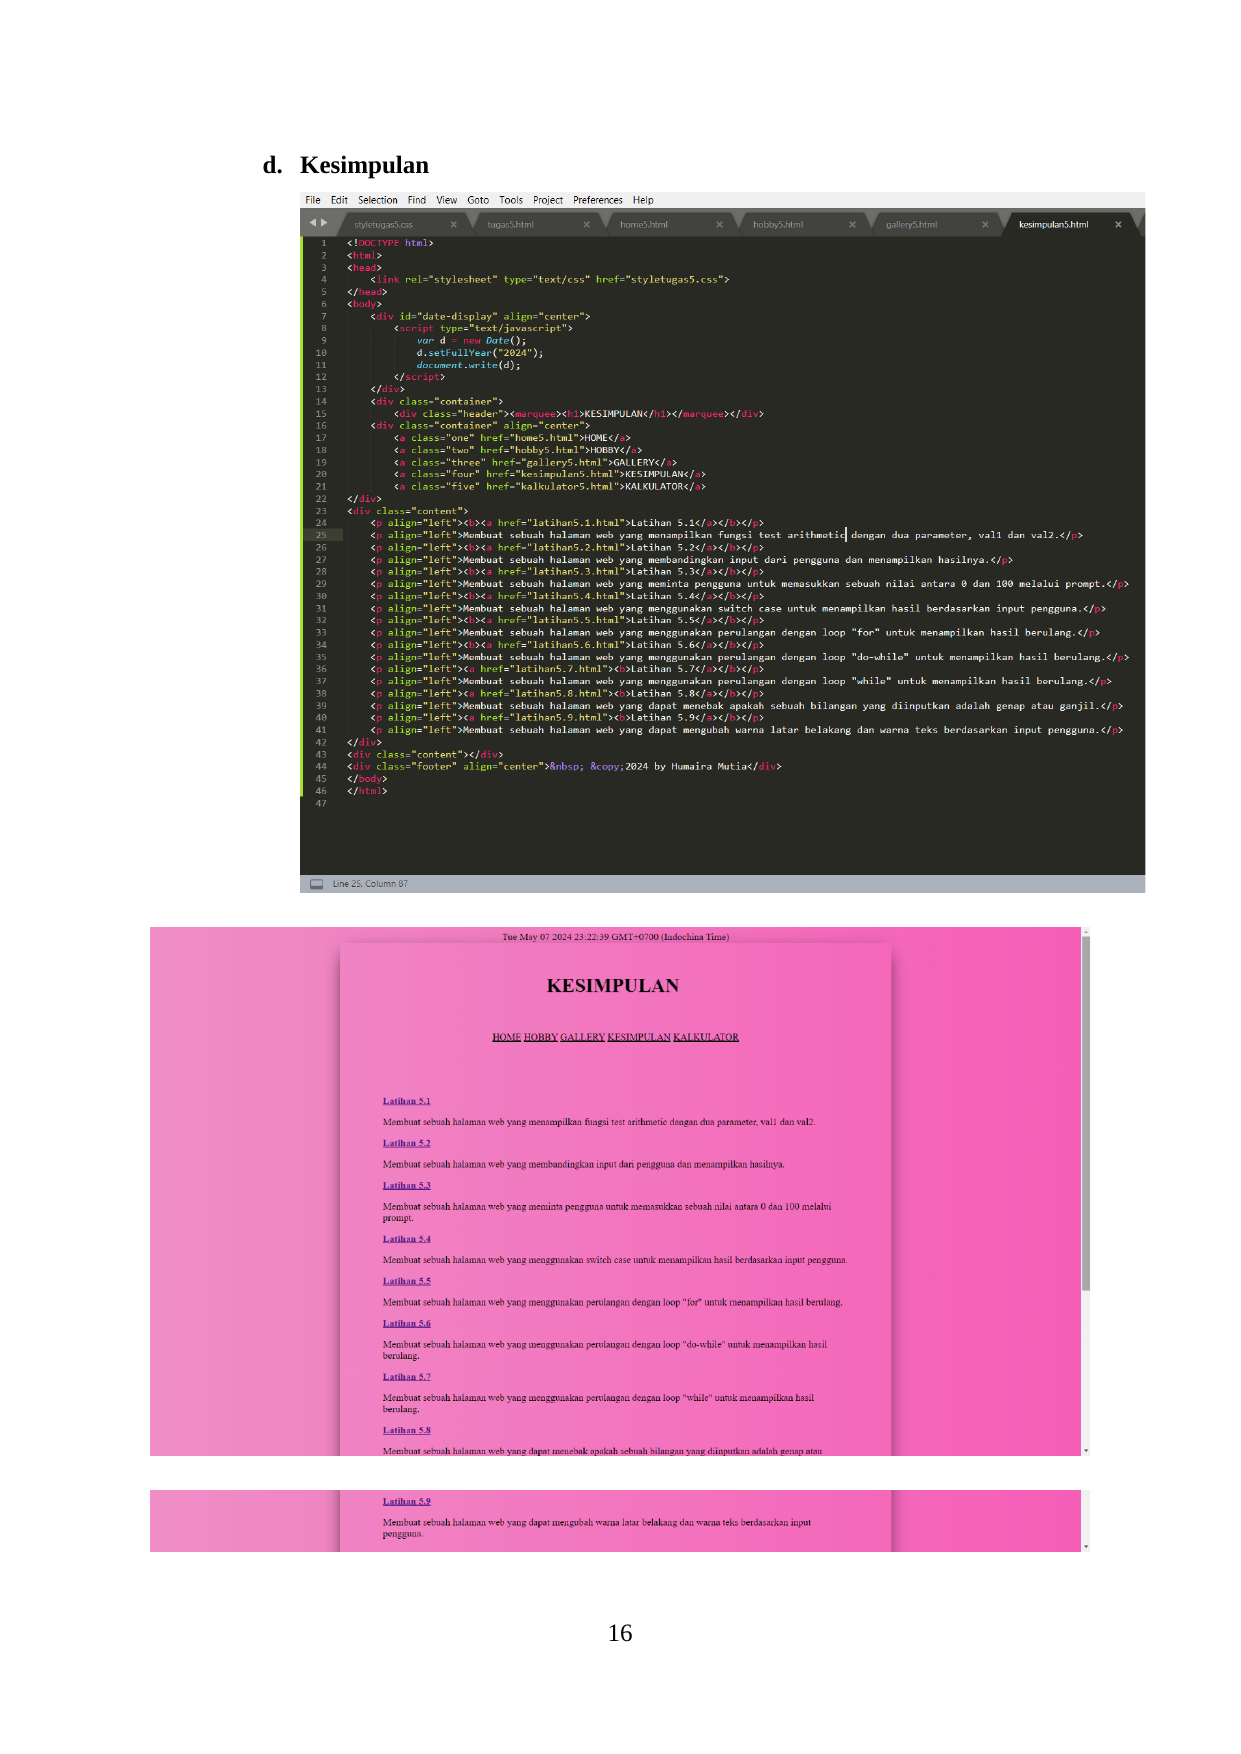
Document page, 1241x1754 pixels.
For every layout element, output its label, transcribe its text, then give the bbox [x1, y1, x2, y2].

picture [150, 1490, 1091, 1552]
picture [150, 927, 1091, 1456]
picture [300, 192, 1146, 893]
list Kesimpulan [262, 150, 1090, 179]
